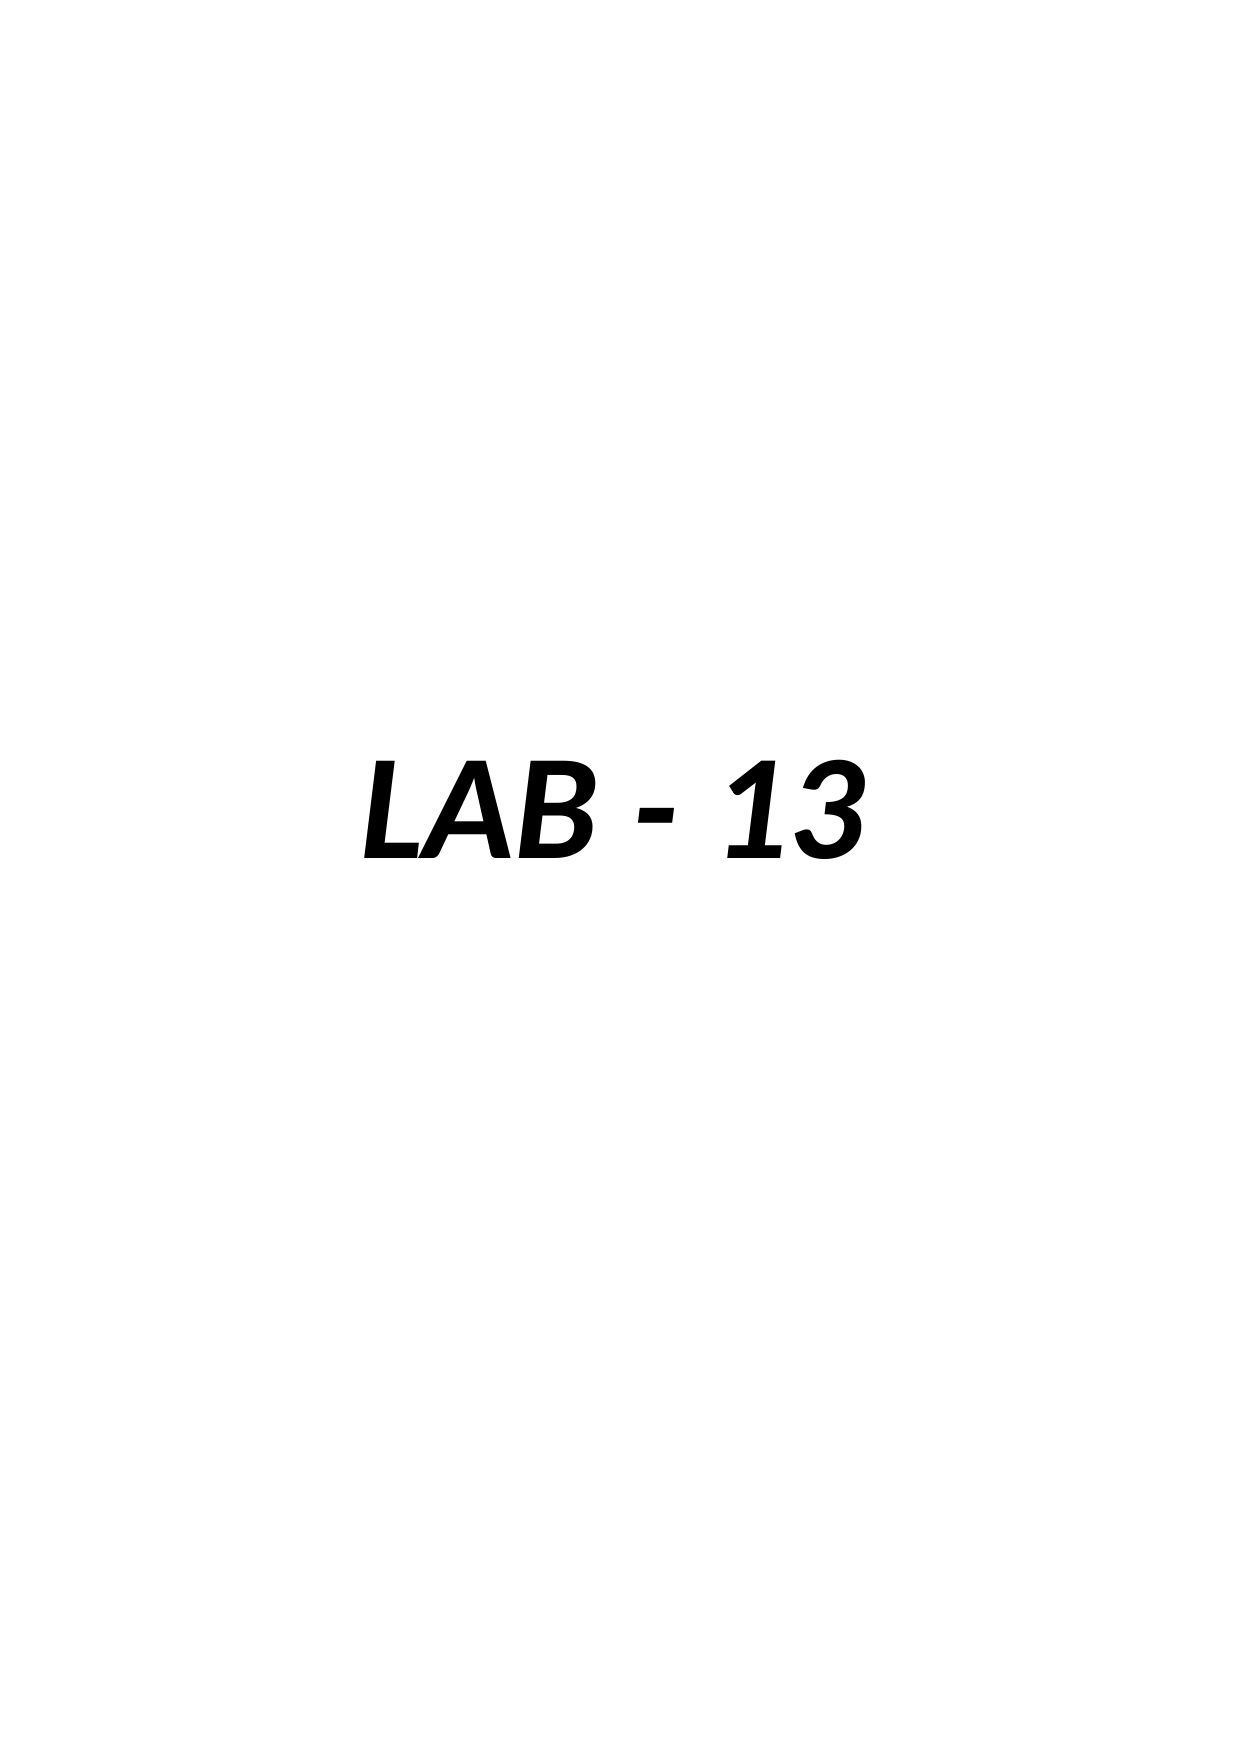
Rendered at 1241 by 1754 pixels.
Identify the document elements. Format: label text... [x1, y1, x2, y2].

text LAB - 13 [150, 712, 1090, 896]
